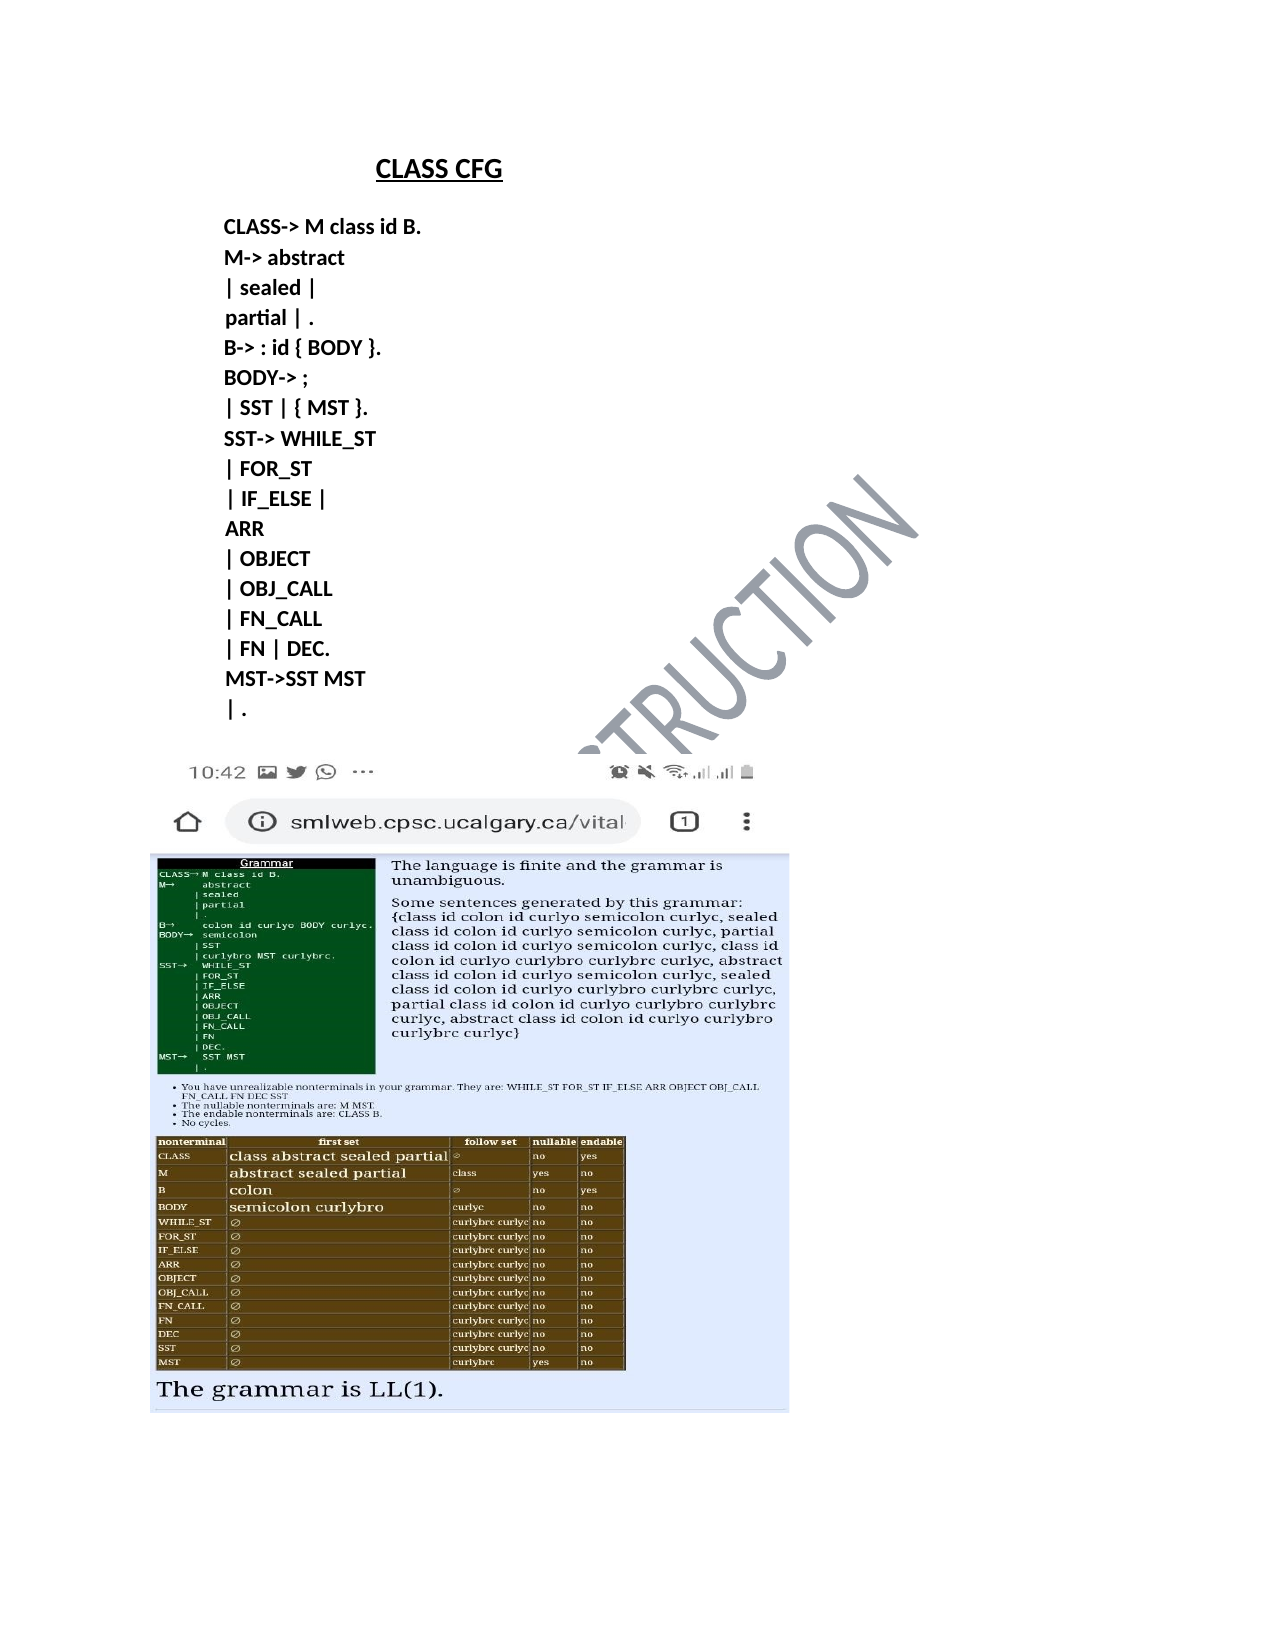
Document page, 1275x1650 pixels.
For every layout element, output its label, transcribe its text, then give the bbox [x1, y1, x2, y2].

text | OBJECT [224, 544, 939, 572]
text | FN_CALL [224, 604, 939, 632]
text CLASS-> M class id B. [224, 212, 939, 241]
text BODY-> ; [224, 363, 939, 391]
text | FOR_ST | IF_ELSE | ARR [224, 454, 328, 542]
text M-> abstract [224, 243, 939, 271]
text B-> : id { BODY }. [224, 333, 939, 361]
picture [150, 754, 790, 1413]
text | FN | DEC. MST->SST MST | . [224, 634, 367, 722]
text | sealed | partial | . [224, 273, 319, 331]
subtitle CLASS CFG [150, 150, 502, 186]
text | OBJ_CALL [224, 574, 939, 602]
text SST-> WHILE_ST [224, 424, 939, 452]
text | SST | { MST }. [224, 393, 456, 421]
